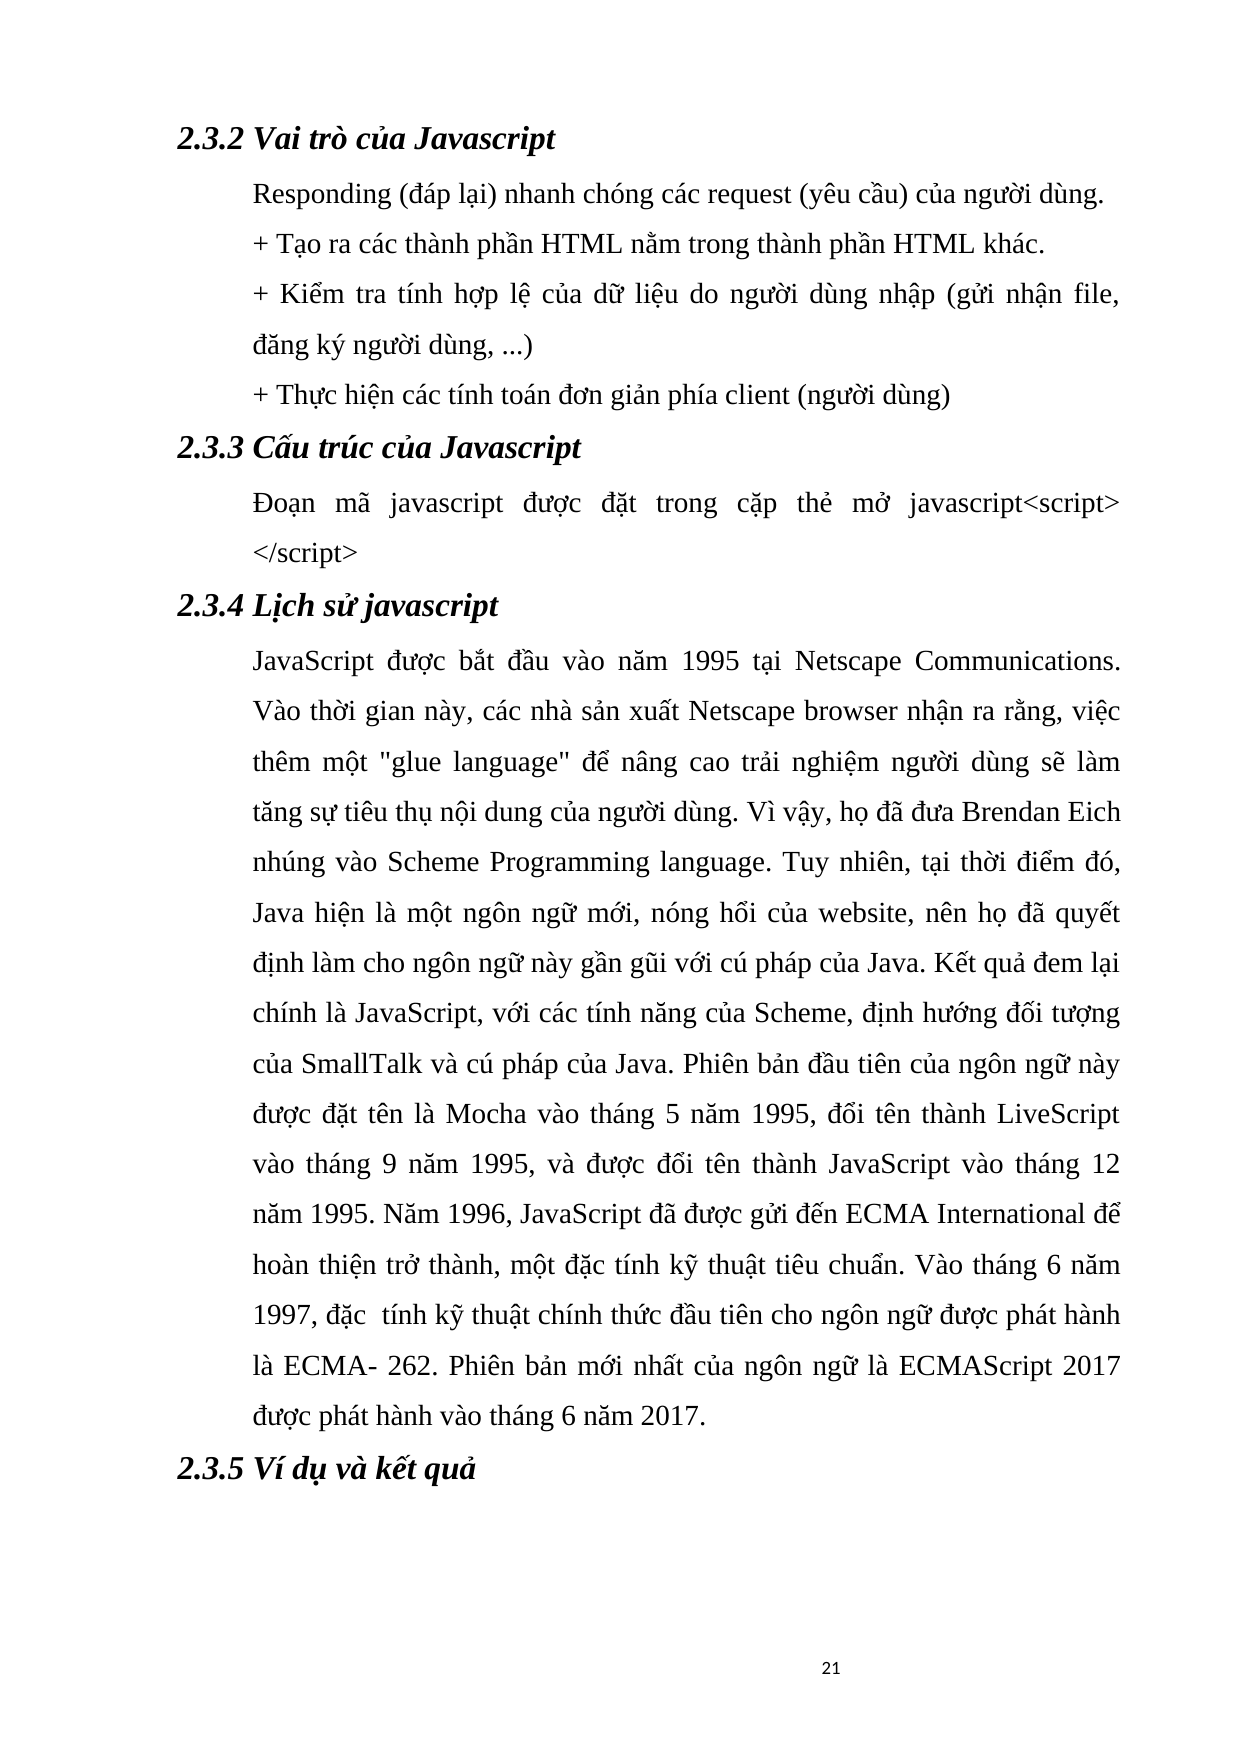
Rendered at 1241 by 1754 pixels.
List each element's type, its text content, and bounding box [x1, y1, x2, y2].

text 2.3.5 Ví dụ và kết quả [177, 1448, 1122, 1487]
text + Kiểm tra tính hợp lệ của dữ liệu do người dùng nhập (gửi nhận file, đăng ký người dùng, ...) [252, 277, 1122, 361]
text JavaScript được bắt đầu vào năm 1995 tại Netscape Communications. Vào thời gian này, các nhà sản xuất Netscape browser nhận ra rằng, việc thêm một "glue language" để nâng cao trải nghiệm người dùng sẽ làm tăng sự tiêu thụ nội dung của người dùng. Vì vậy, họ đã đưa Brendan Eich nhúng vào Scheme Programming language. Tuy nhiên, tại thời điểm đó, Java hiện là một ngôn ngữ mới, nóng hổi của website, nên họ đã quyết định làm cho ngôn ngữ này gần gũi với cú pháp của Java. Kết quả đem lại chính là JavaScript, với các tính năng của Scheme, định hướng đối tượng của SmallTalk và cú pháp của Java. Phiên bản đầu tiên của ngôn ngữ này được đặt tên là Mocha vào tháng 5 năm 1995, đổi tên thành LiveScript vào tháng 9 năm 1995, và được đổi tên thành JavaScript vào tháng 12 năm 1995. Năm 1996, JavaScript đã được gửi đến ECMA International để hoàn thiện trở thành, một đặc tính kỹ thuật tiêu chuẩn. Vào tháng 6 năm 1997, đặc tính kỹ thuật chính thức đầu tiên cho ngôn ngữ được phát hành là ECMA- 262. Phiên bản mới nhất của ngôn ngữ là ECMAScript 2017 được phát hành vào tháng 6 năm 2017. [252, 643, 1122, 1431]
text 2.3.3 Cấu trúc của Javascript [177, 428, 1122, 466]
text Đoạn mã javascript được đặt trong cặp thẻ mở javascript<script> </script> [252, 485, 1122, 569]
text 2.3.2 Vai trò của Javascript [177, 118, 1122, 157]
text + Thực hiện các tính toán đơn giản phía client (người dùng) [252, 377, 1122, 411]
text 2.3.4 Lịch sử javascript [177, 586, 1122, 624]
text Responding (đáp lại) nhanh chóng các request (yêu cầu) của người dùng. [252, 176, 1122, 209]
text + Tạo ra các thành phần HTML nằm trong thành phần HTML khác. [252, 226, 1122, 260]
